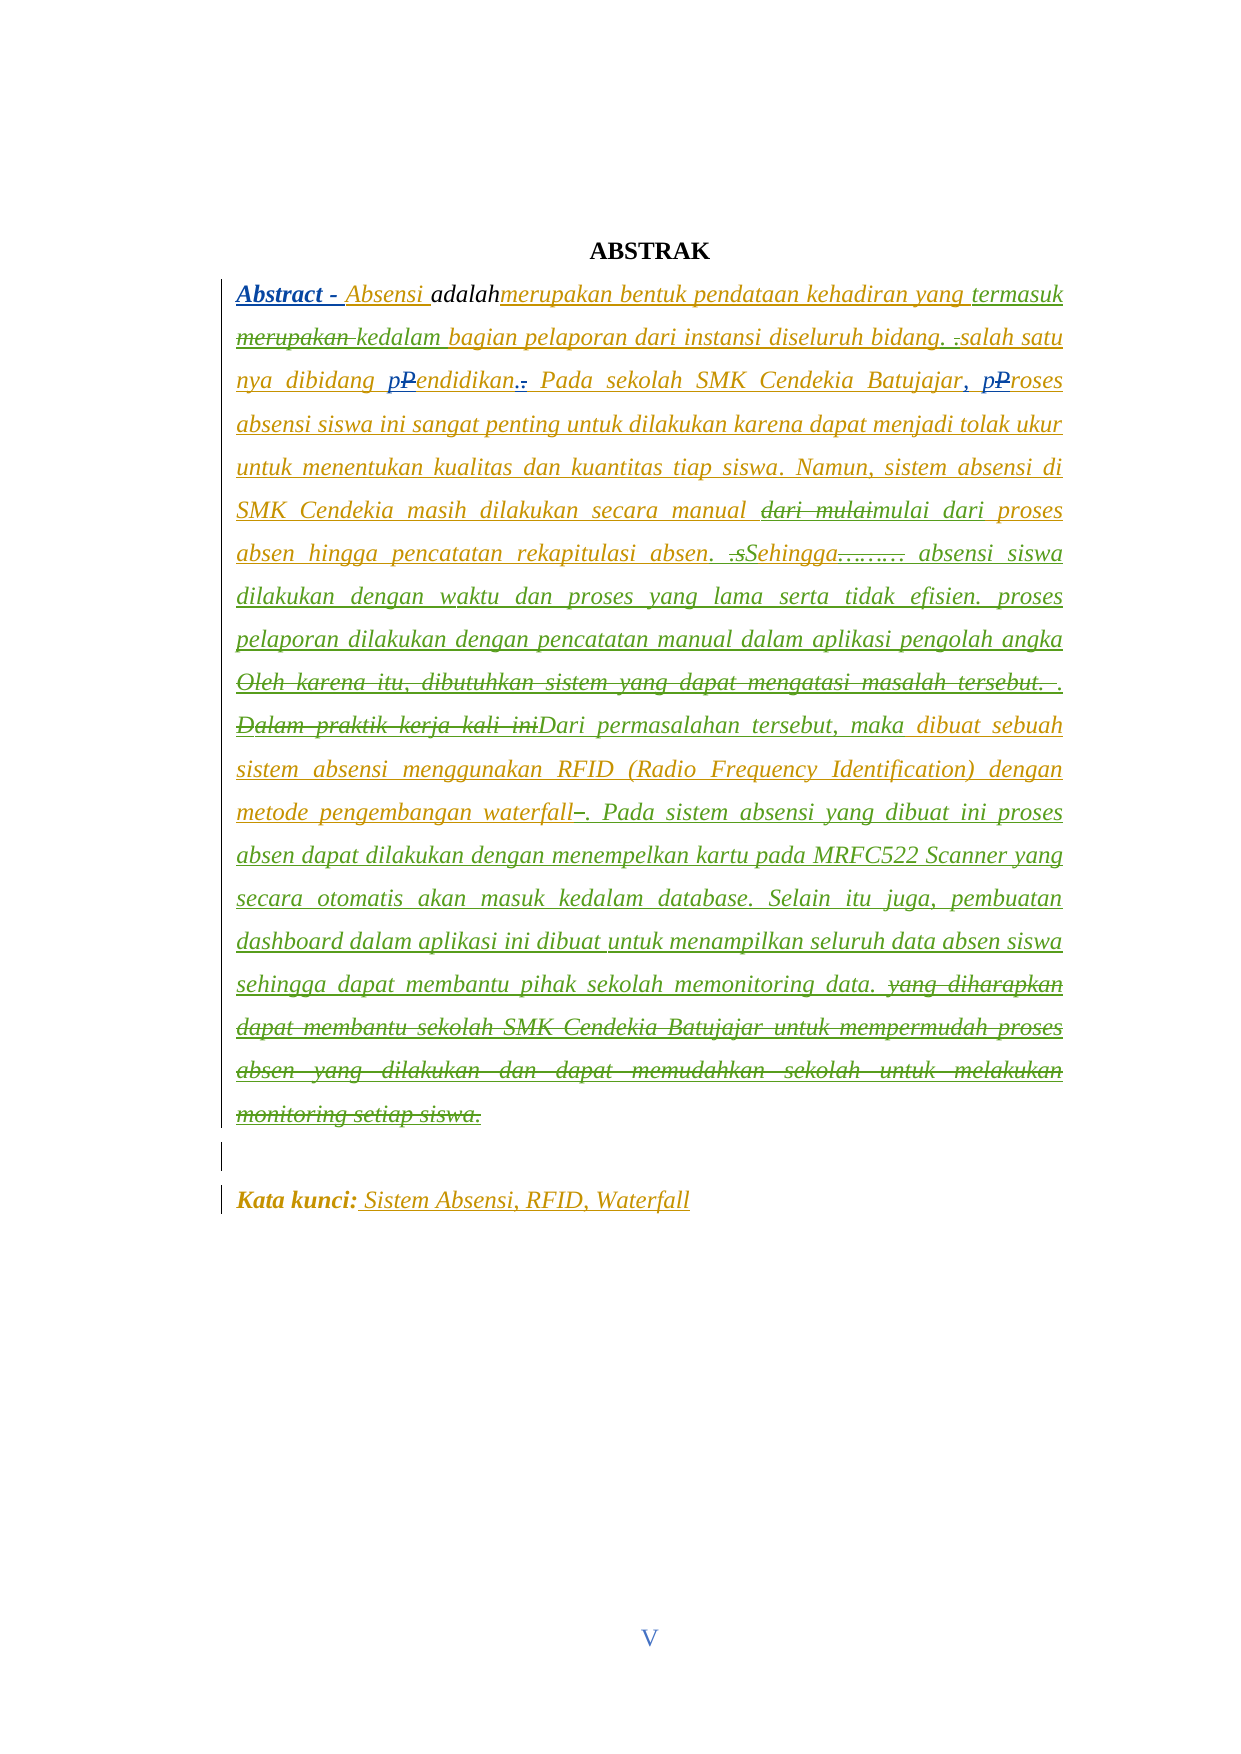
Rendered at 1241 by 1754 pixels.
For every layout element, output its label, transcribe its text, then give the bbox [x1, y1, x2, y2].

subtitle ABSTRAK [236, 236, 1063, 265]
text Kata kunci: [236, 1185, 1063, 1214]
